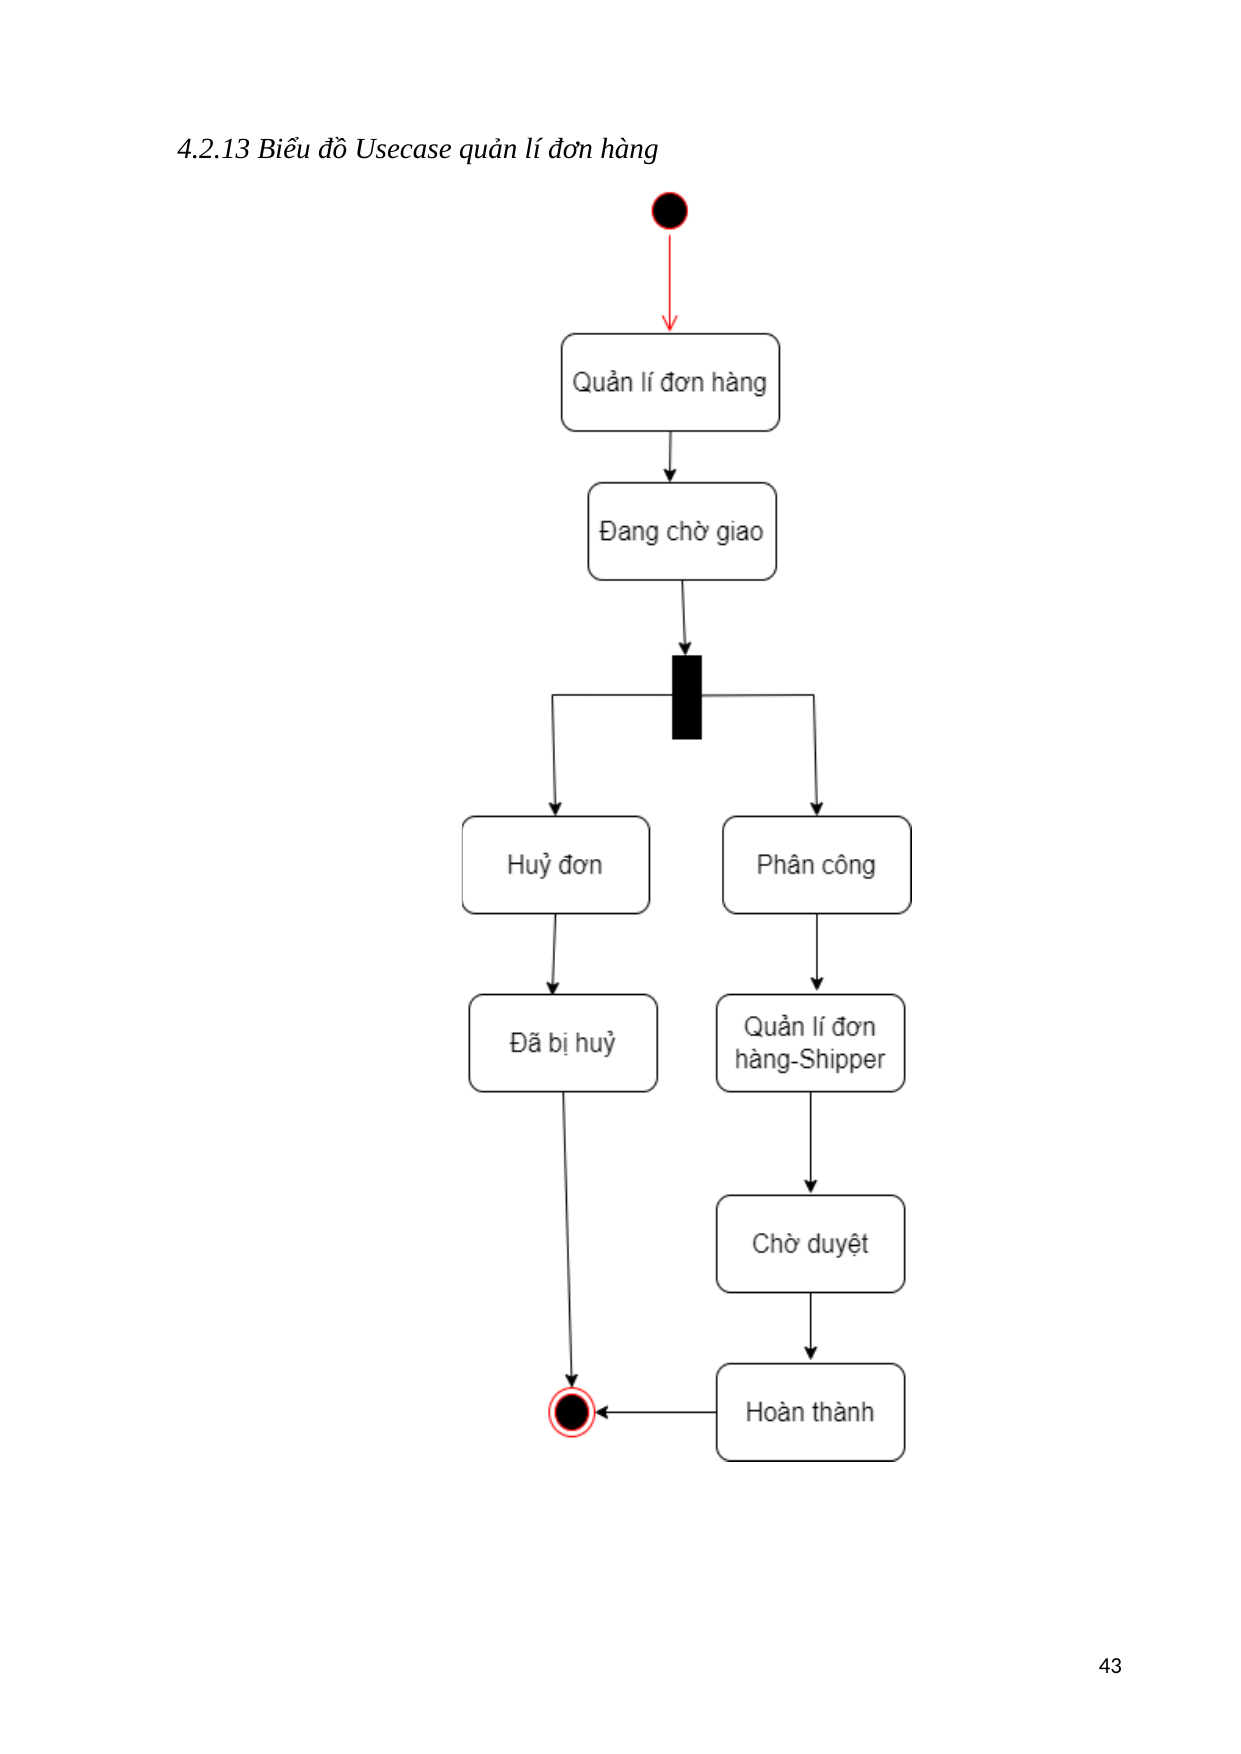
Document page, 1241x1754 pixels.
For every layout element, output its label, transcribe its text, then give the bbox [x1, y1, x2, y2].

subtitle 4.2.13 Biểu đồ Usecase quản lí đơn hàng [177, 131, 1122, 164]
picture [461, 187, 912, 1462]
